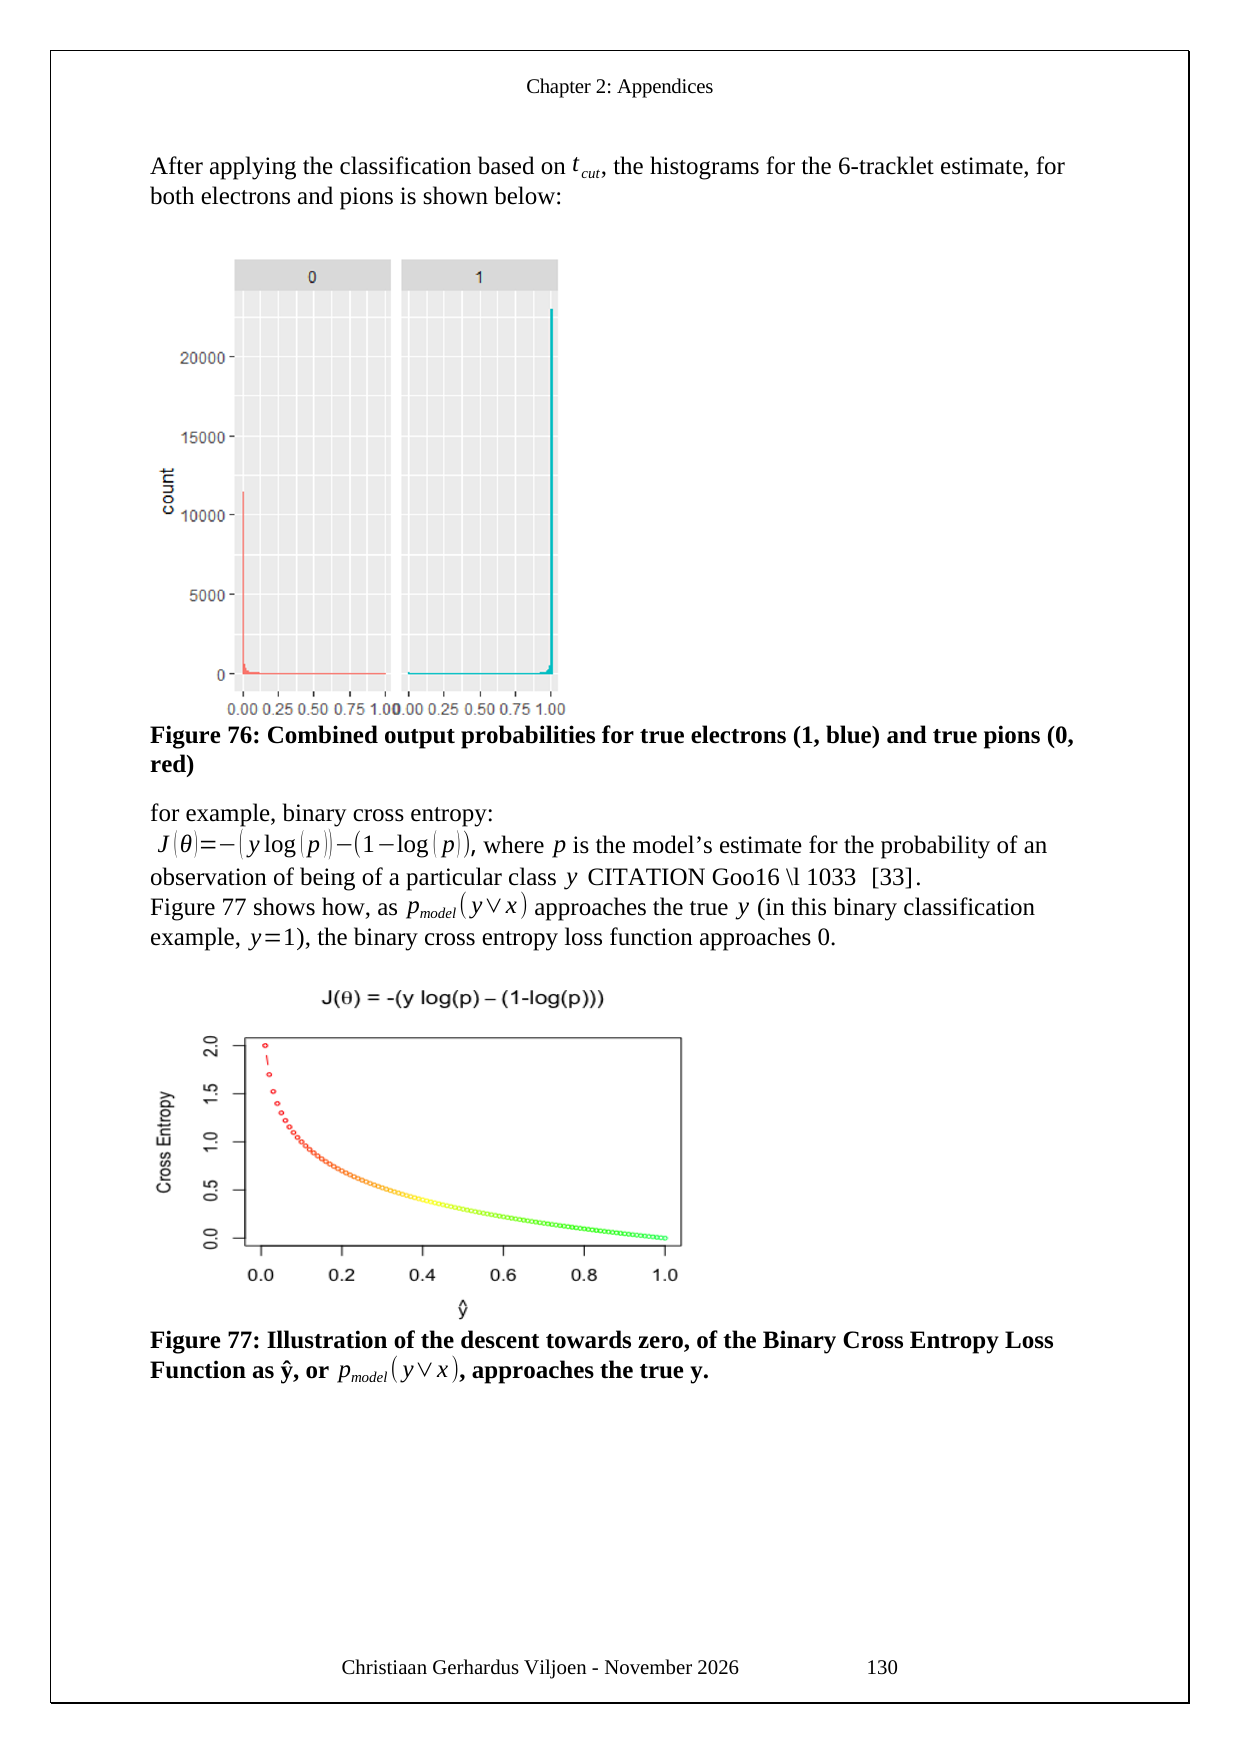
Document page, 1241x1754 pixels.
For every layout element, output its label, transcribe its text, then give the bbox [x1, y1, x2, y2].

text After applying the classification based on , the histograms for the 6-tracklet estimate, for both electrons and pions is shown below: [150, 150, 1089, 210]
picture [150, 980, 695, 1326]
picture [150, 238, 584, 720]
text for example, binary cross entropy: [150, 798, 1089, 827]
text , where is the model’s estimate for the probability of an observation of being of a particular class . [150, 827, 1089, 891]
